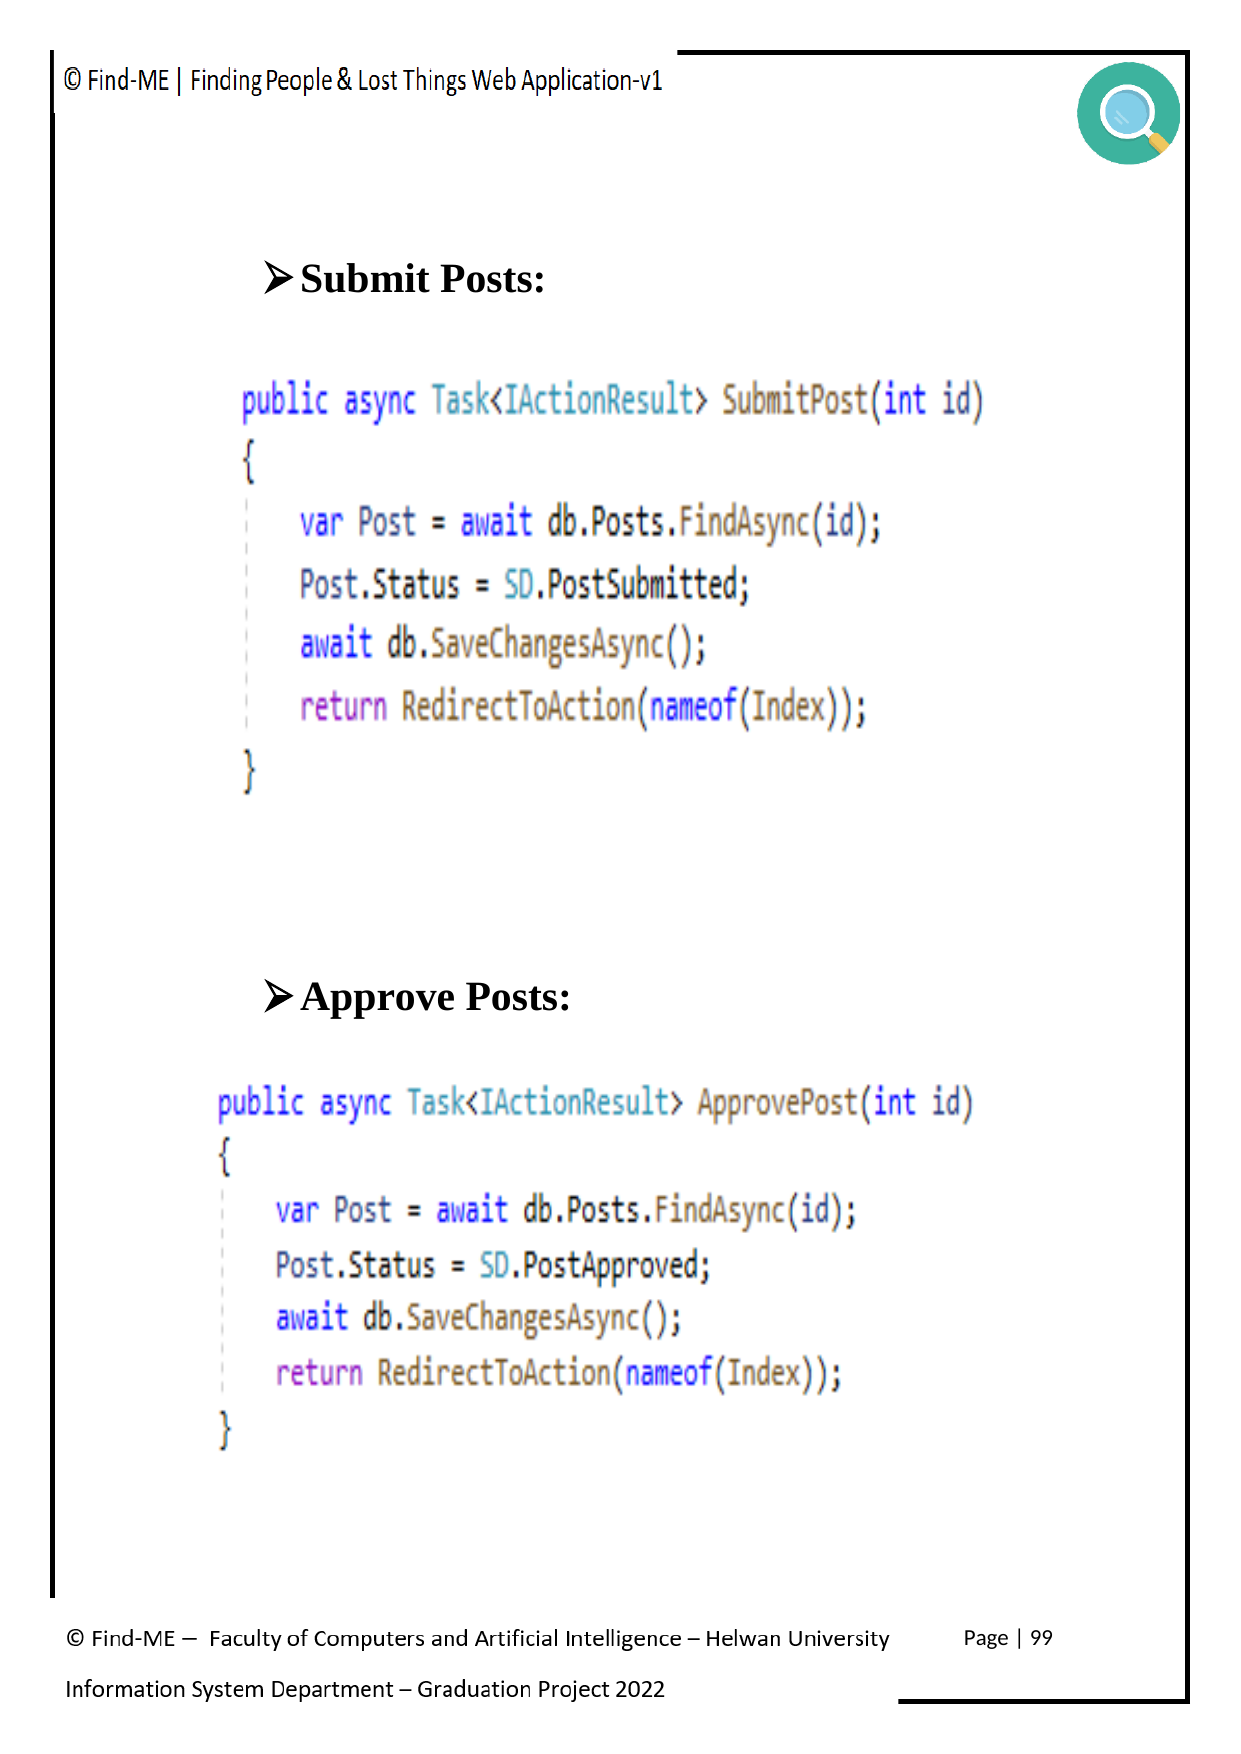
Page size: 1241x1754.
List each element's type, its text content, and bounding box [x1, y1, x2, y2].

list Submit Posts: [262, 253, 1053, 301]
picture [38, 1598, 899, 1712]
picture [1076, 61, 1181, 165]
picture [174, 1070, 1063, 1461]
picture [53, 50, 678, 113]
list Approve Posts: [262, 972, 1053, 1020]
picture [221, 367, 1038, 810]
